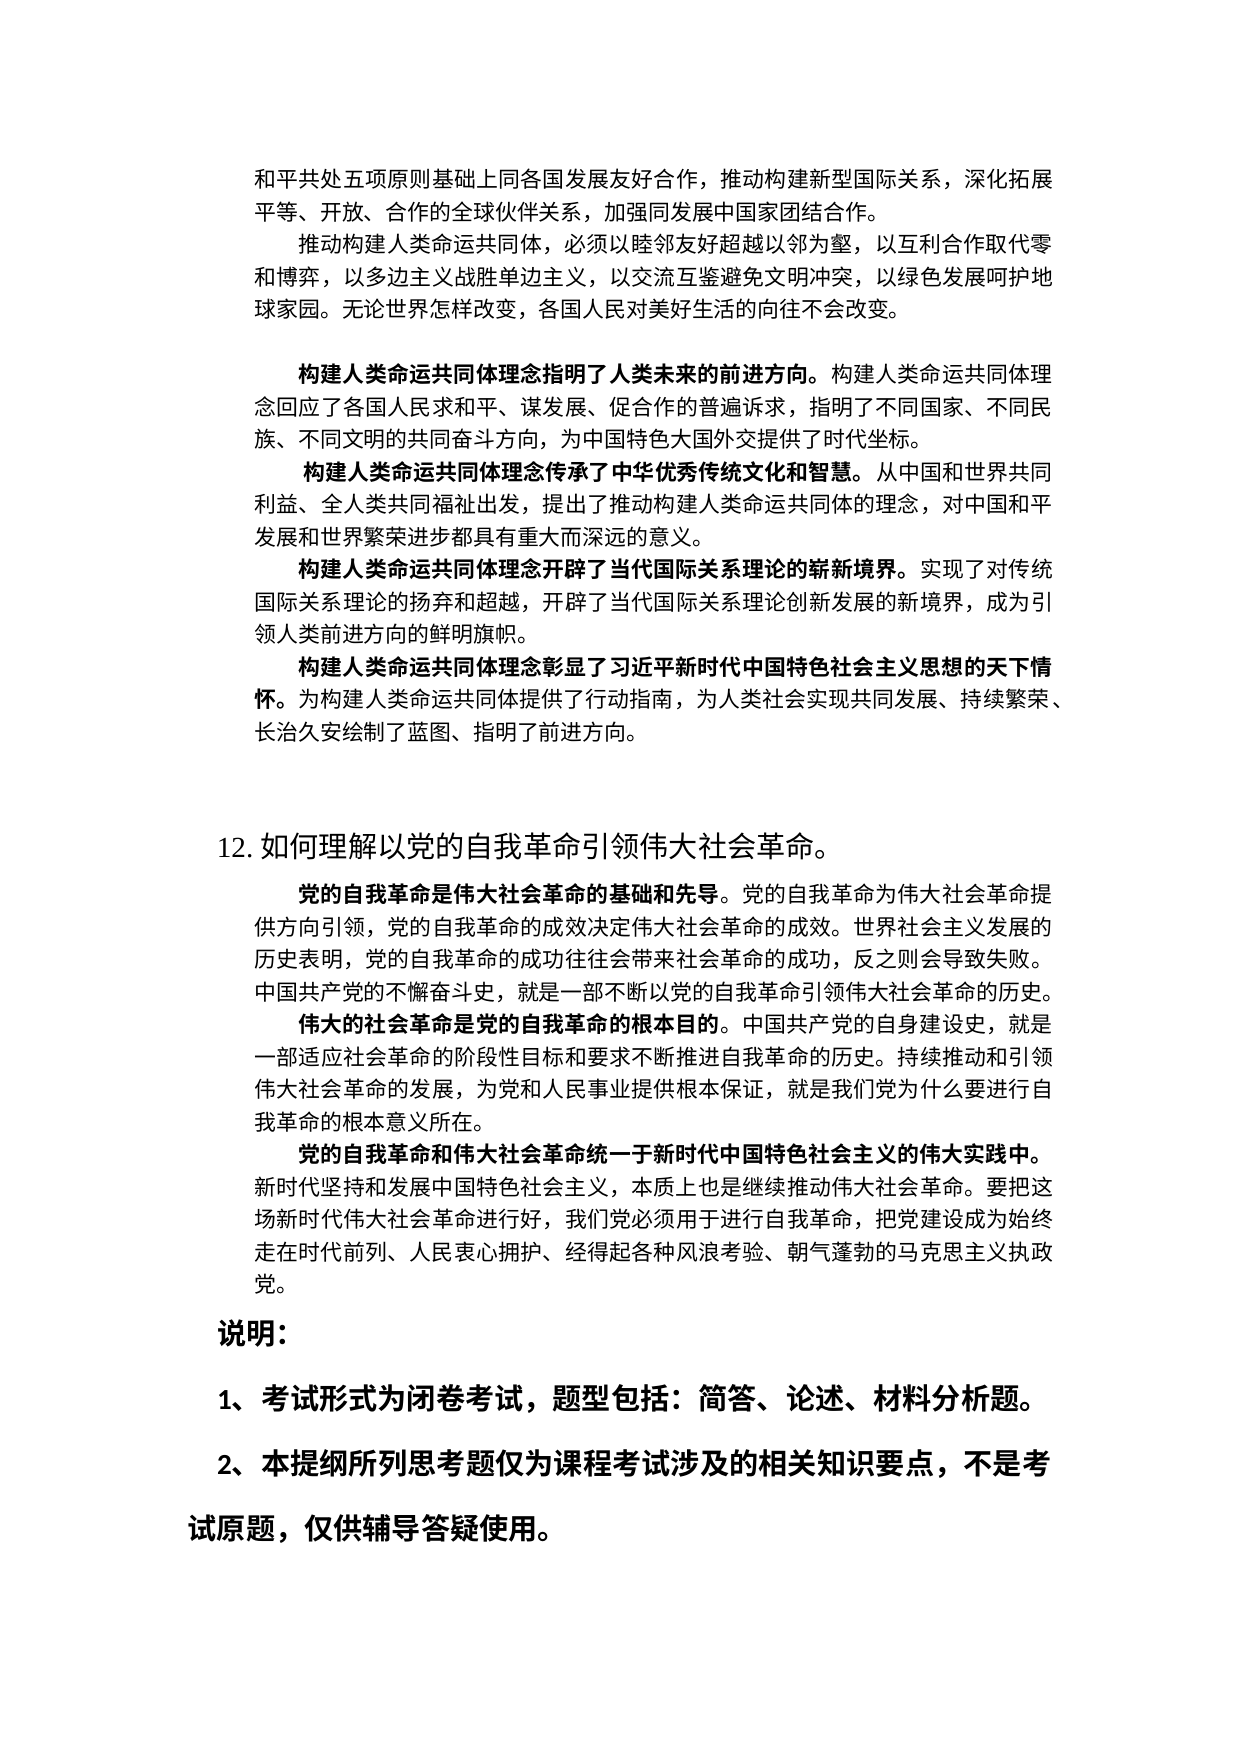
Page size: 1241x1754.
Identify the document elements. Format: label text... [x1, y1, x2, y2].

list 构建人类命运共同体理念开辟了当代国际关系理论的崭新境界。实现了对传统国际关系理论的扬弃和超越，开辟了当代国际关系理论创新发展的新境界，成为引领人类前进方向的鲜明旗帜。 [254, 552, 1053, 649]
text 说明： [187, 1299, 1053, 1364]
list 党的自我革命和伟大社会革命统一于新时代中国特色社会主义的伟大实践中。新时代坚持和发展中国特色社会主义，本质上也是继续推动伟大社会革命。要把这场新时代伟大社会革命进行好，我们党必须用于进行自我革命，把党建设成为始终走在时代前列、人民衷心拥护、经得起各种风浪考验、朝气蓬勃的马克思主义执政党。 [254, 1137, 1053, 1299]
list 推动构建人类命运共同体，必须以睦邻友好超越以邻为壑，以互利合作取代零和博弈，以多边主义战胜单边主义，以交流互鉴避免文明冲突，以绿色发展呵护地球家园。无论世界怎样改变，各国人民对美好生活的向往不会改变。 [254, 227, 1053, 324]
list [254, 162, 1053, 227]
list 构建人类命运共同体理念指明了人类未来的前进方向。构建人类命运共同体理念回应了各国人民求和平、谋发展、促合作的普遍诉求，指明了不同国家、不同民族、不同文明的共同奋斗方向，为中国特色大国外交提供了时代坐标。 [254, 357, 1053, 454]
list 伟大的社会革命是党的自我革命的根本目的。中国共产党的自身建设史，就是一部适应社会革命的阶段性目标和要求不断推进自我革命的历史。持续推动和引领伟大社会革命的发展，为党和人民事业提供根本保证，就是我们党为什么要进行自我革命的根本意义所在。 [254, 1007, 1053, 1137]
list 党的自我革命是伟大社会革命的基础和先导。党的自我革命为伟大社会革命提供方向引领，党的自我革命的成效决定伟大社会革命的成效。世界社会主义发展的历史表明，党的自我革命的成功往往会带来社会革命的成功，反之则会导致失败。中国共产党的不懈奋斗史，就是一部不断以党的自我革命引领伟大社会革命的历史。 [254, 877, 1053, 1007]
text 12. 如何理解以党的自我革命引领伟大社会革命。 [187, 812, 1053, 877]
text 1、考试形式为闭卷考试，题型包括：简答、论述、材料分析题。 [187, 1364, 1053, 1429]
list 构建人类命运共同体理念传承了中华优秀传统文化和智慧。从中国和世界共同利益、全人类共同福祉出发，提出了推动构建人类命运共同体的理念，对中国和平发展和世界繁荣进步都具有重大而深远的意义。 [254, 454, 1053, 552]
list 构建人类命运共同体理念彰显了习近平新时代中国特色社会主义思想的天下情怀。为构建人类命运共同体提供了行动指南，为人类社会实现共同发展、持续繁荣、长治久安绘制了蓝图、指明了前进方向。 [254, 649, 1053, 747]
text 2、本提纲所列思考题仅为课程考试涉及的相关知识要点，不是考试原题，仅供辅导答疑使用。 [187, 1429, 1053, 1559]
